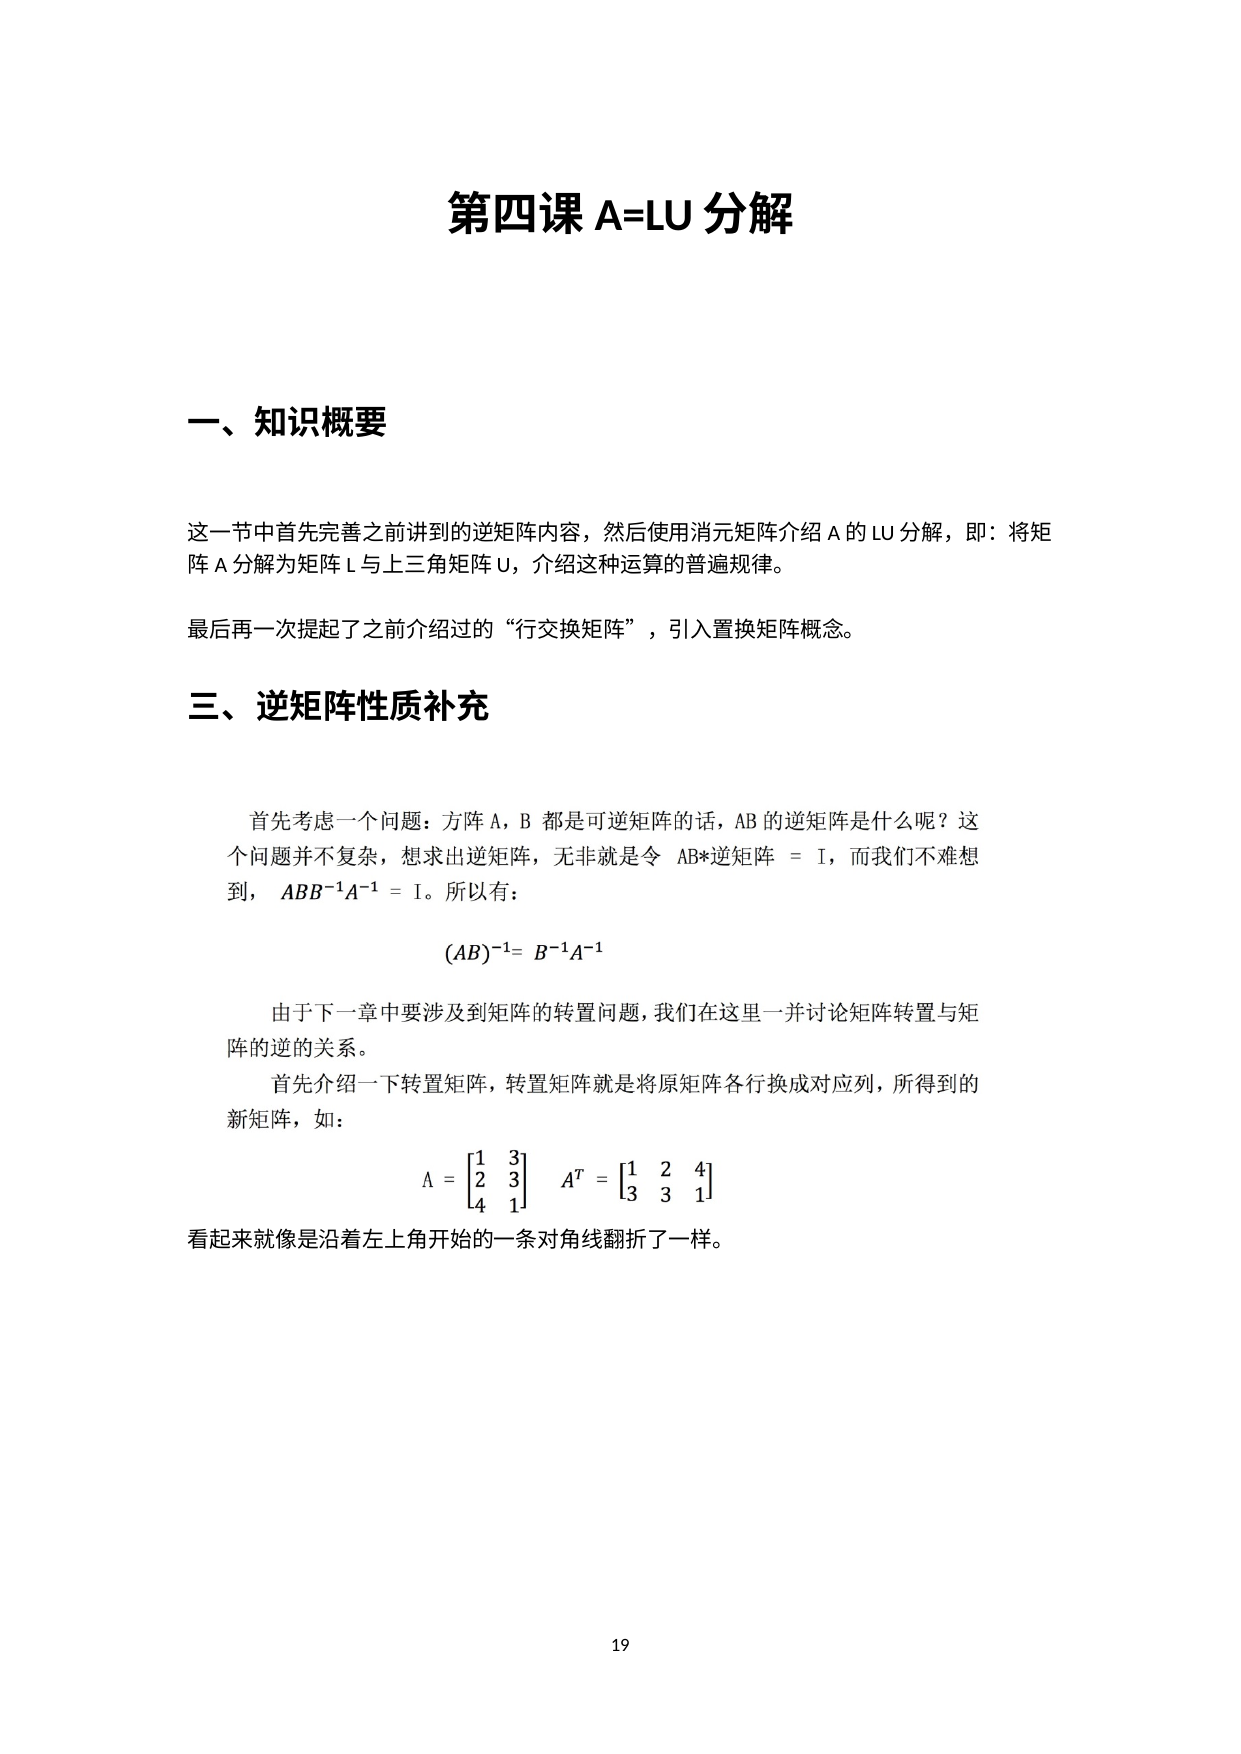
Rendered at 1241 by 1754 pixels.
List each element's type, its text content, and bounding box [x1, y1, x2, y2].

text 最后再一次提起了之前介绍过的“行交换矩阵”，引入置换矩阵概念。 [187, 612, 1053, 644]
text 看起来就像是沿着左上角开始的一条对角线翻折了一样。 [187, 1222, 1053, 1254]
subtitle 一、知识概要 [187, 387, 1053, 452]
subtitle 第四课 A=LU分解 [187, 162, 1053, 259]
picture [187, 799, 1053, 1222]
subtitle 逆矩阵性质补充 [187, 672, 1053, 737]
text 这一节中首先完善之前讲到的逆矩阵内容，然后使用消元矩阵介绍 A 的 LU 分解，即：将矩阵 A 分解为矩阵 L 与上三角矩阵 U，介绍这种运算的普遍规律。 [187, 514, 1053, 579]
